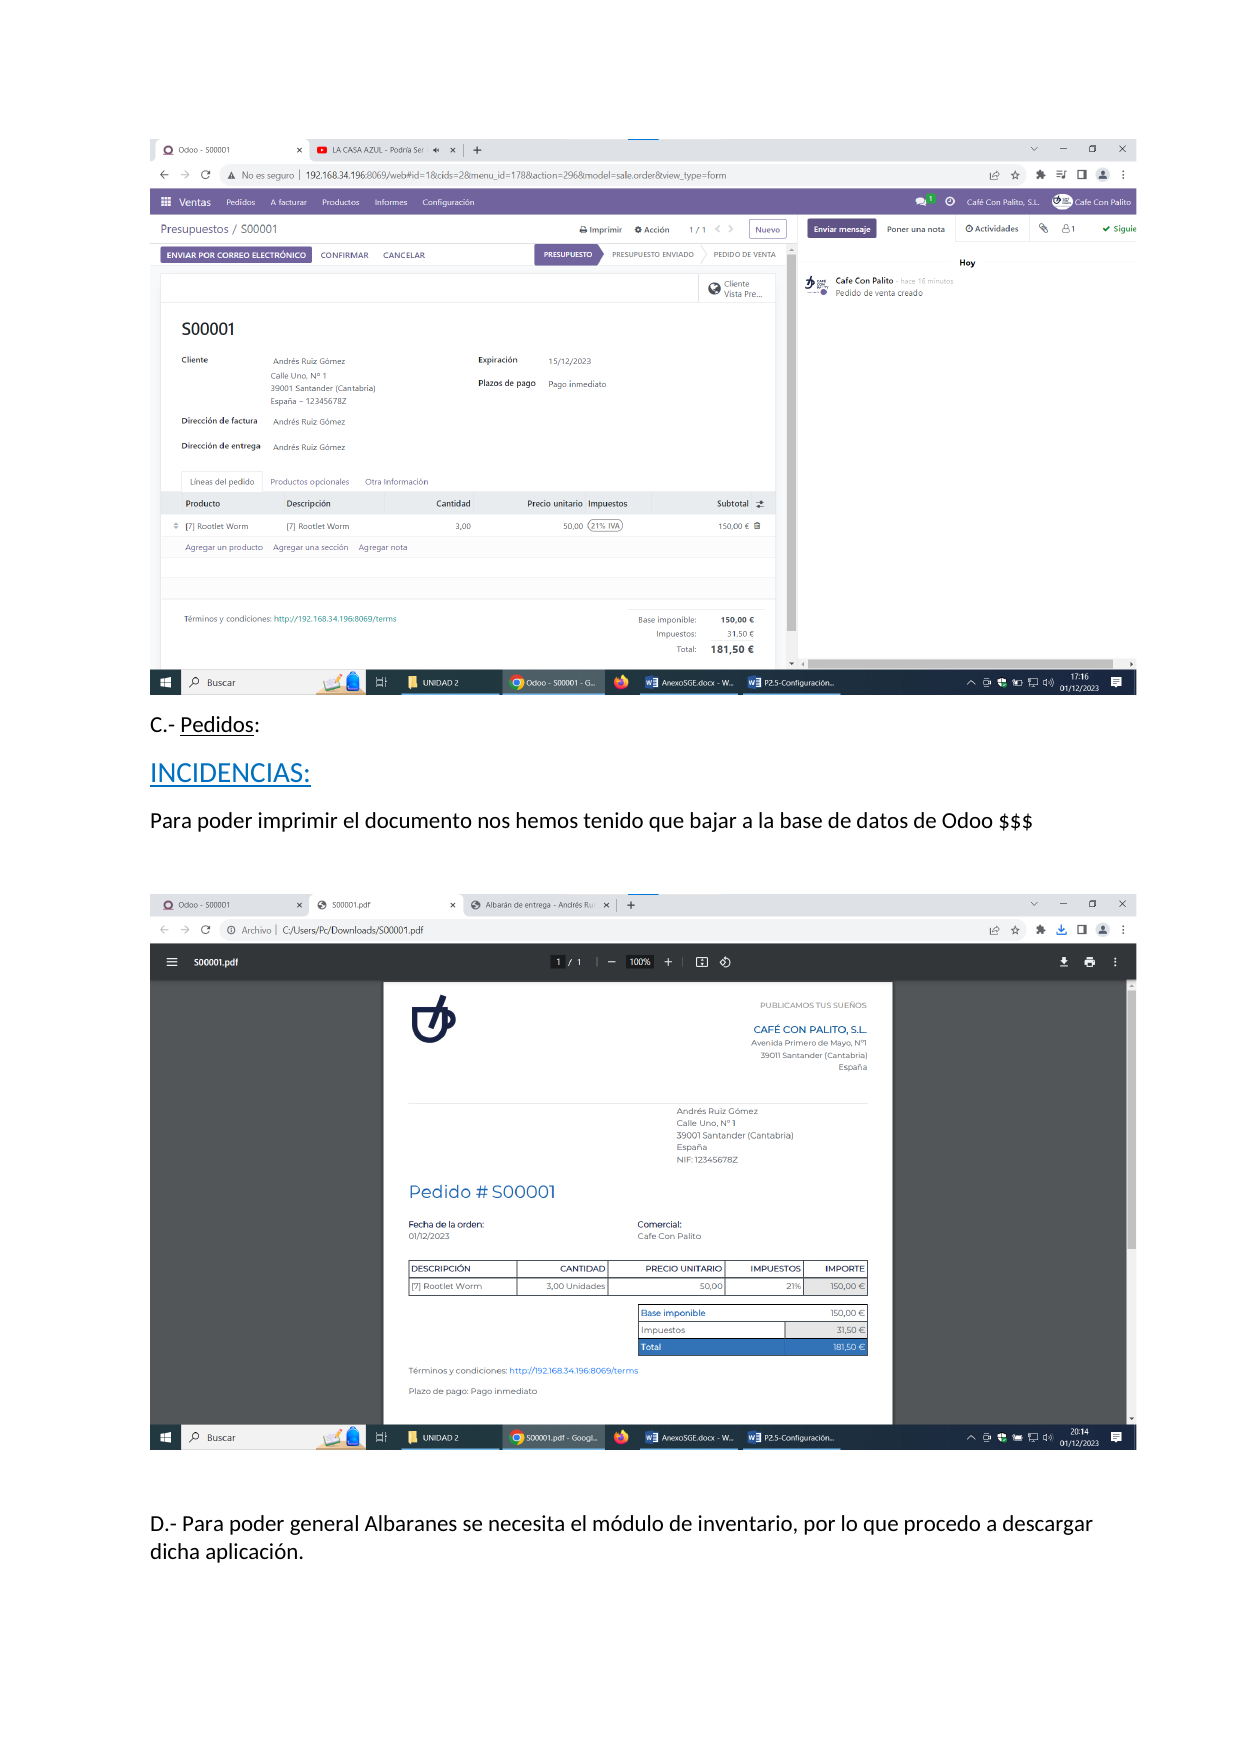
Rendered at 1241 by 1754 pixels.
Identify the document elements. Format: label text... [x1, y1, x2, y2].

picture [150, 894, 1137, 1450]
text D.- Para poder general Albaranes se necesita el módulo de inventario, por lo que procedo a descargar dicha aplicación. [150, 1509, 1114, 1565]
text Para poder imprimir el documento nos hemos tenido que bajar a la base de datos de Odoo $$$ [150, 806, 1114, 834]
text C.- Pedidos: [150, 711, 1114, 738]
text INCIDENCIAS: [150, 754, 1114, 790]
picture [150, 139, 1137, 695]
